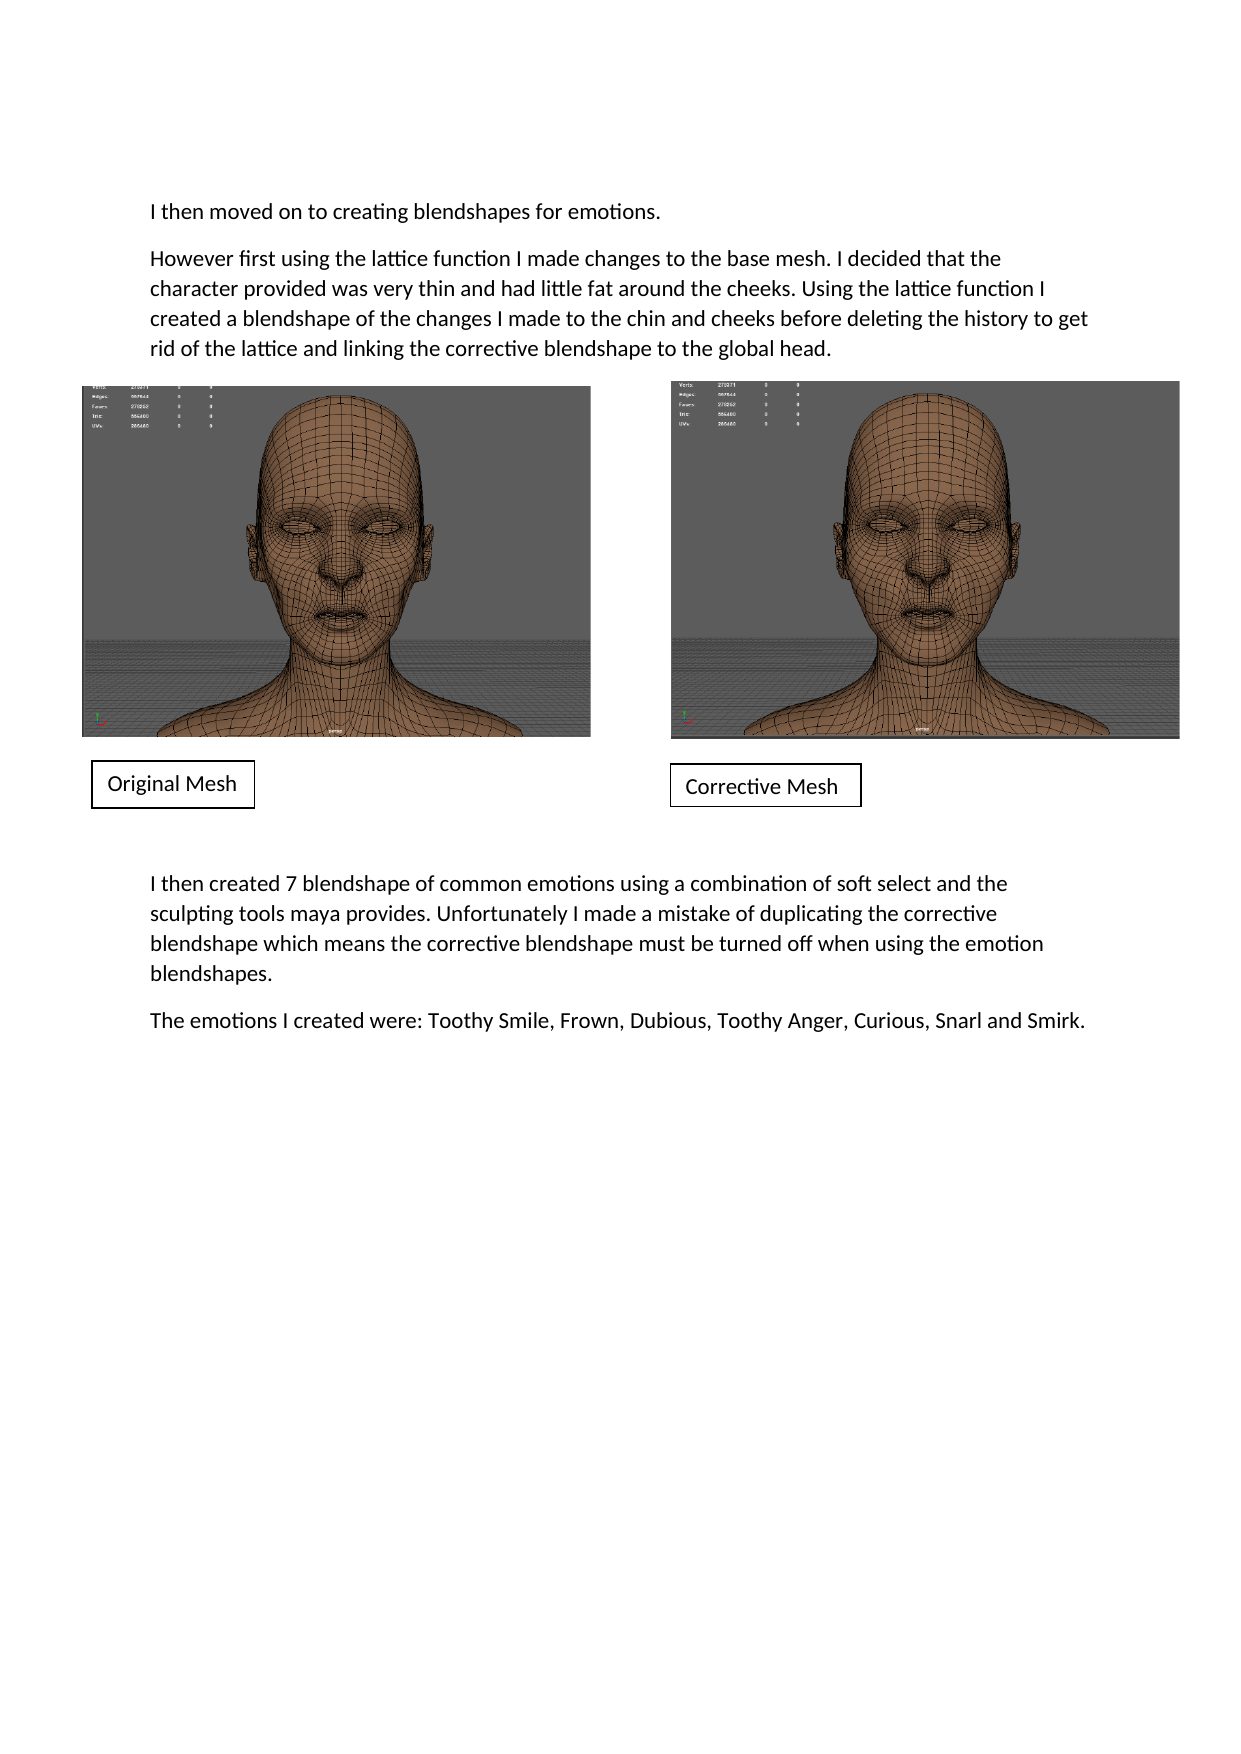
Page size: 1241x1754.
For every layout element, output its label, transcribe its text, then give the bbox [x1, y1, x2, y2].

text I then moved on to creating blendshapes for emotions. [150, 197, 1090, 225]
picture [81, 386, 593, 740]
text However first using the lattice function I made changes to the base mesh. I decided that the character provided was very thin and had little fat around the cheeks. Using the lattice function I created a blendshape of the changes I made to the chin and cheeks before deleting the history to get rid of the lattice and linking the corrective blendshape to the global head. [150, 244, 1090, 362]
picture [670, 381, 1182, 740]
text I then created 7 blendshape of common emotions using a combination of soft select and the sculpting tools maya provides. Unfortunately I made a mistake of duplicating the corrective blendshape which means the corrective blendshape must be turned off when using the emotion blendshapes. [150, 869, 1090, 987]
text The emotions I created were: Toothy Smile, Frown, Dubious, Toothy Anger, Curious, Snarl and Smirk. [150, 1006, 1090, 1034]
